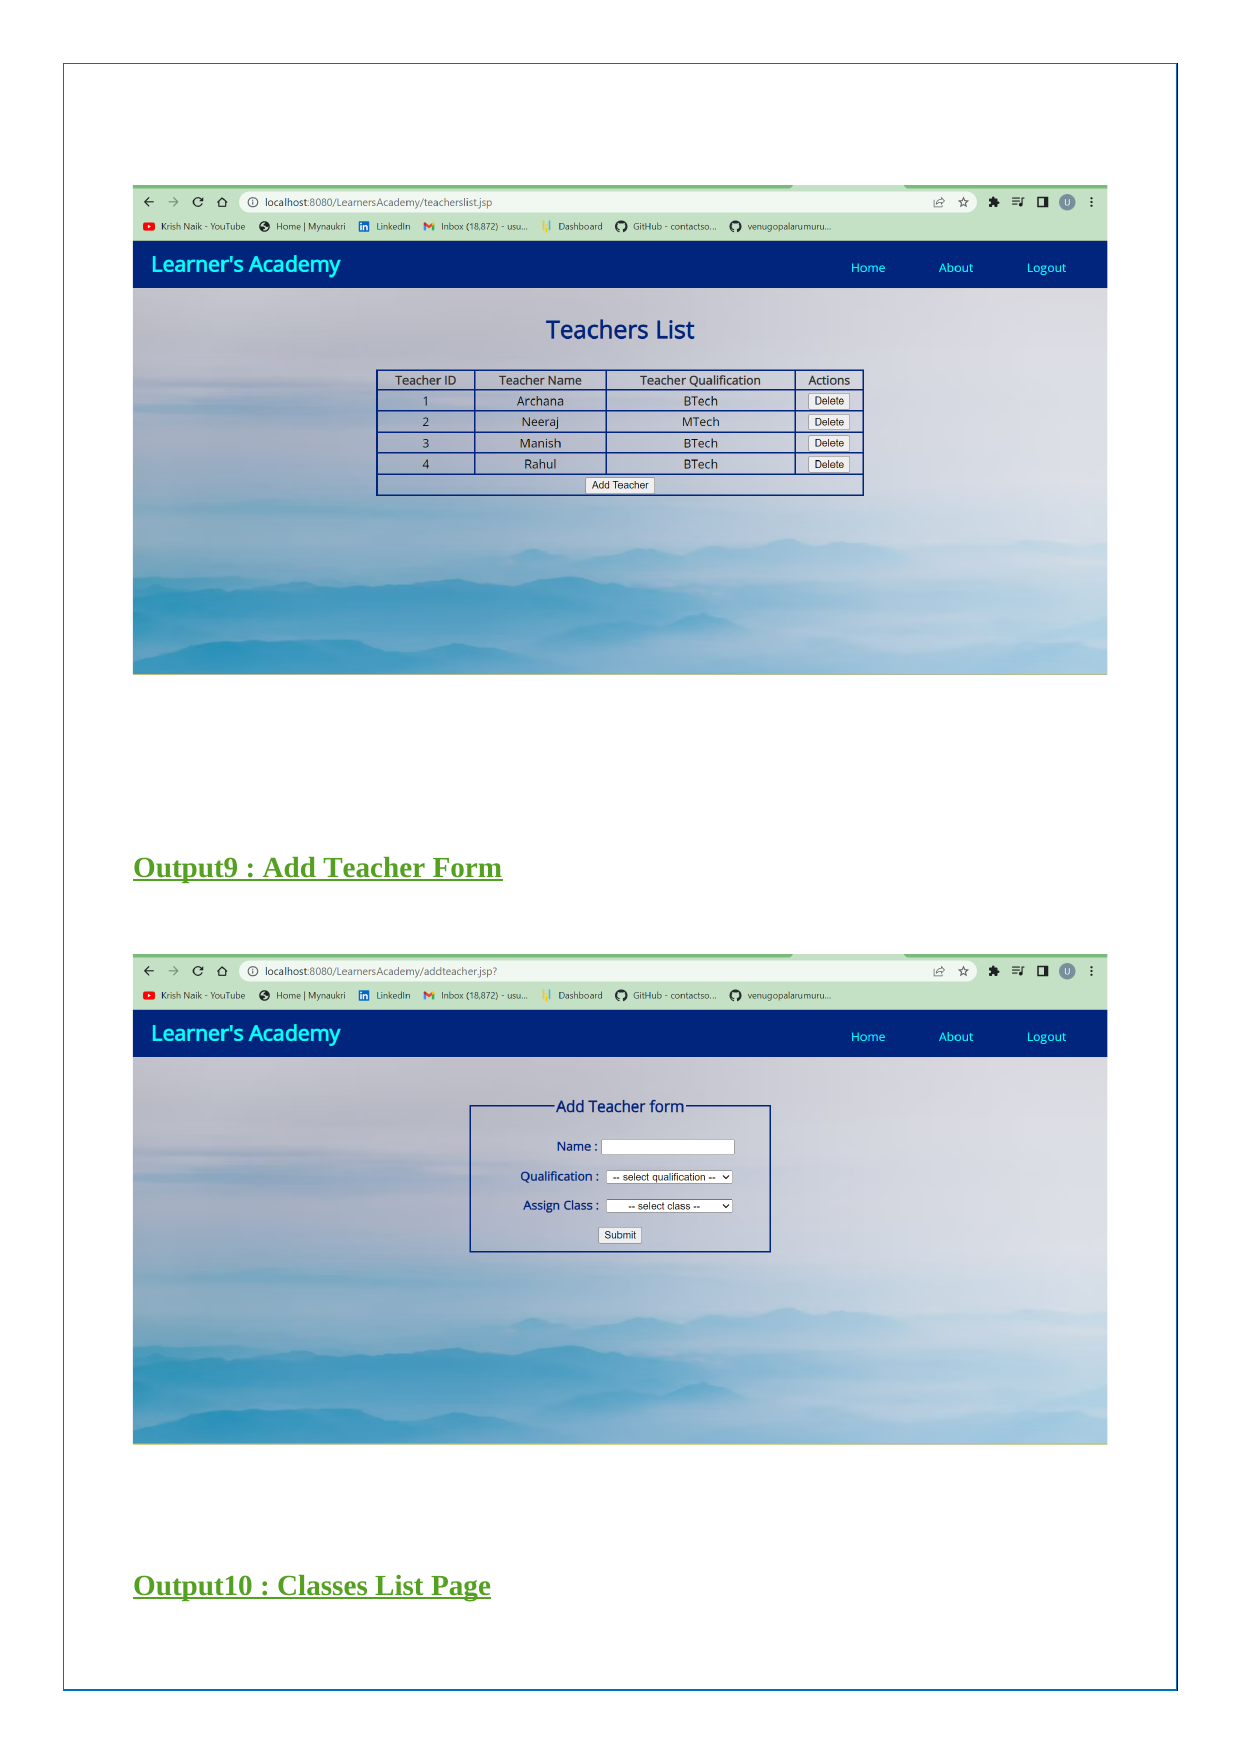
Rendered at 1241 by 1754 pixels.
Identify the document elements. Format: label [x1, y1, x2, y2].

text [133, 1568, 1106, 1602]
picture [132, 185, 1108, 675]
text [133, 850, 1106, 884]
picture [132, 954, 1108, 1445]
